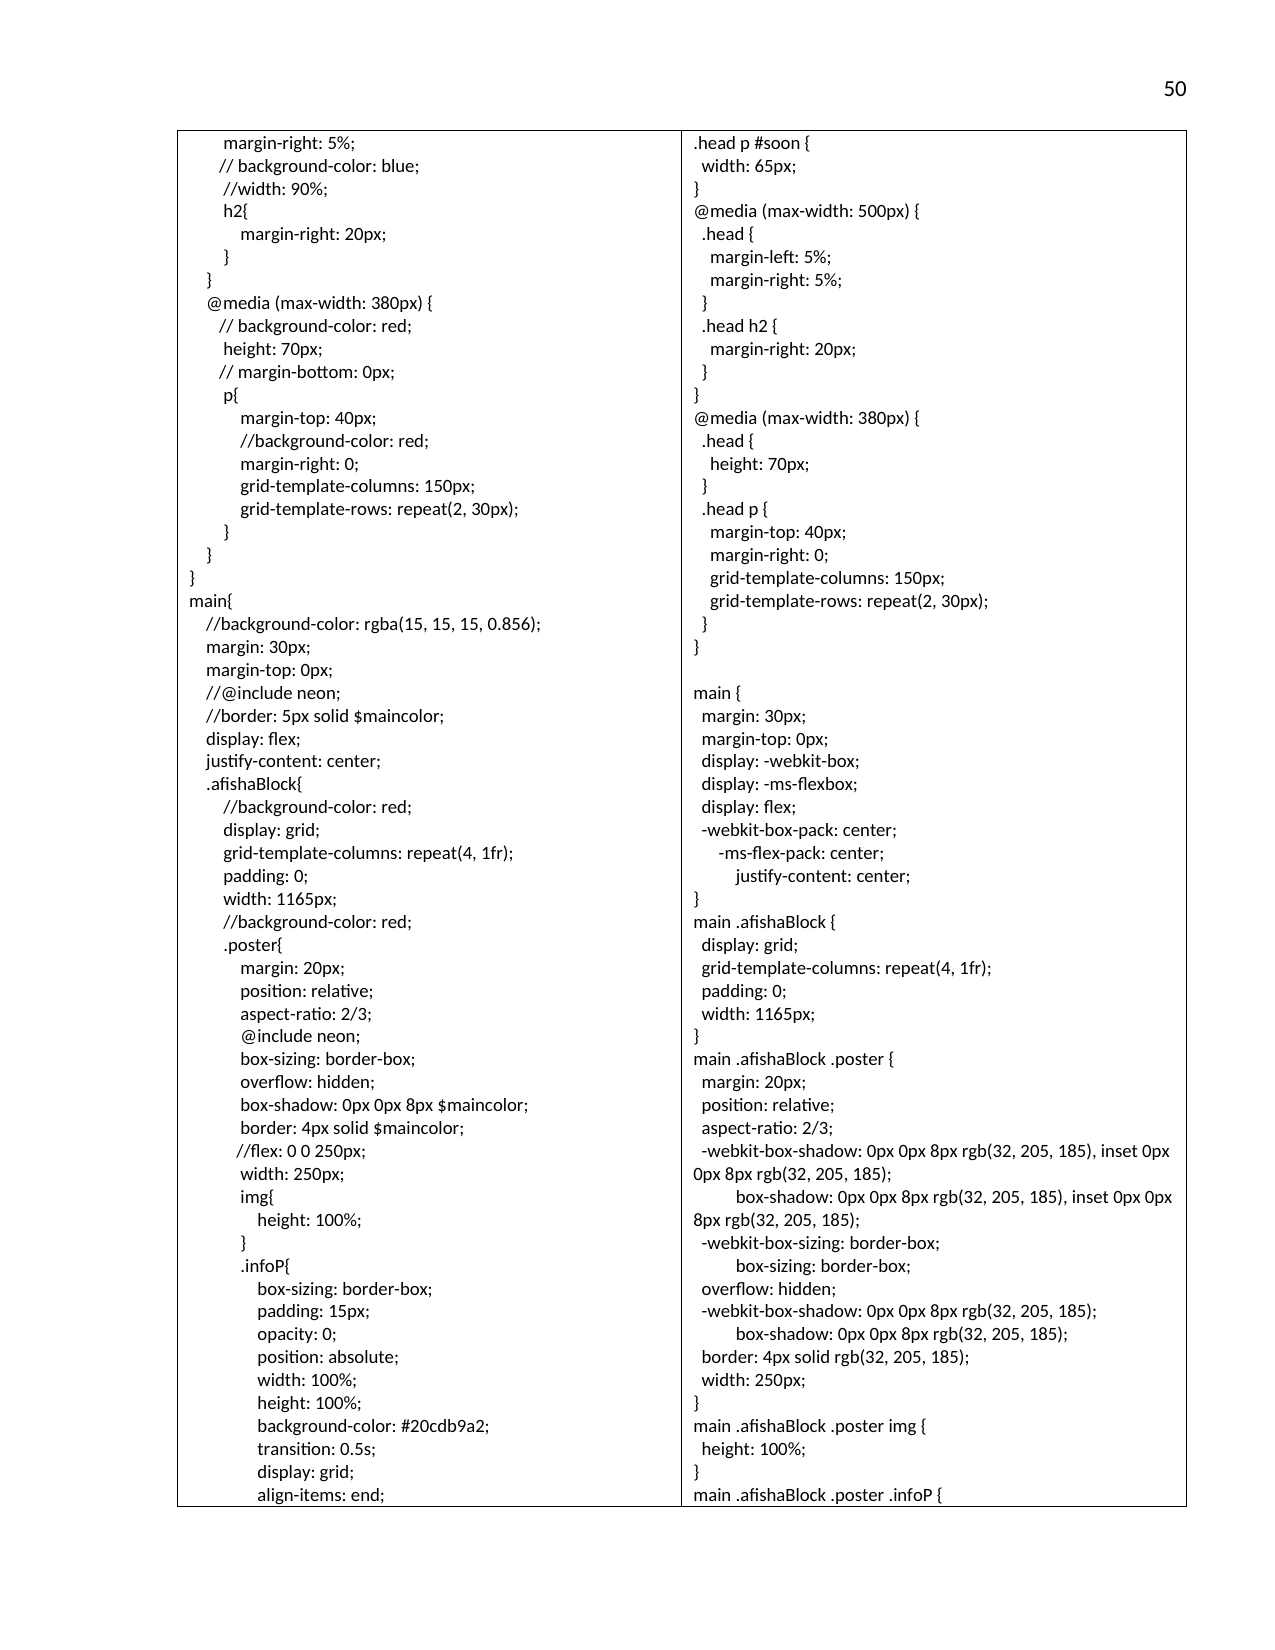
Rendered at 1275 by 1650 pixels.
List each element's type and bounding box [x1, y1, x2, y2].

table_cell [178, 131, 681, 1506]
table_cell [682, 131, 1186, 1506]
